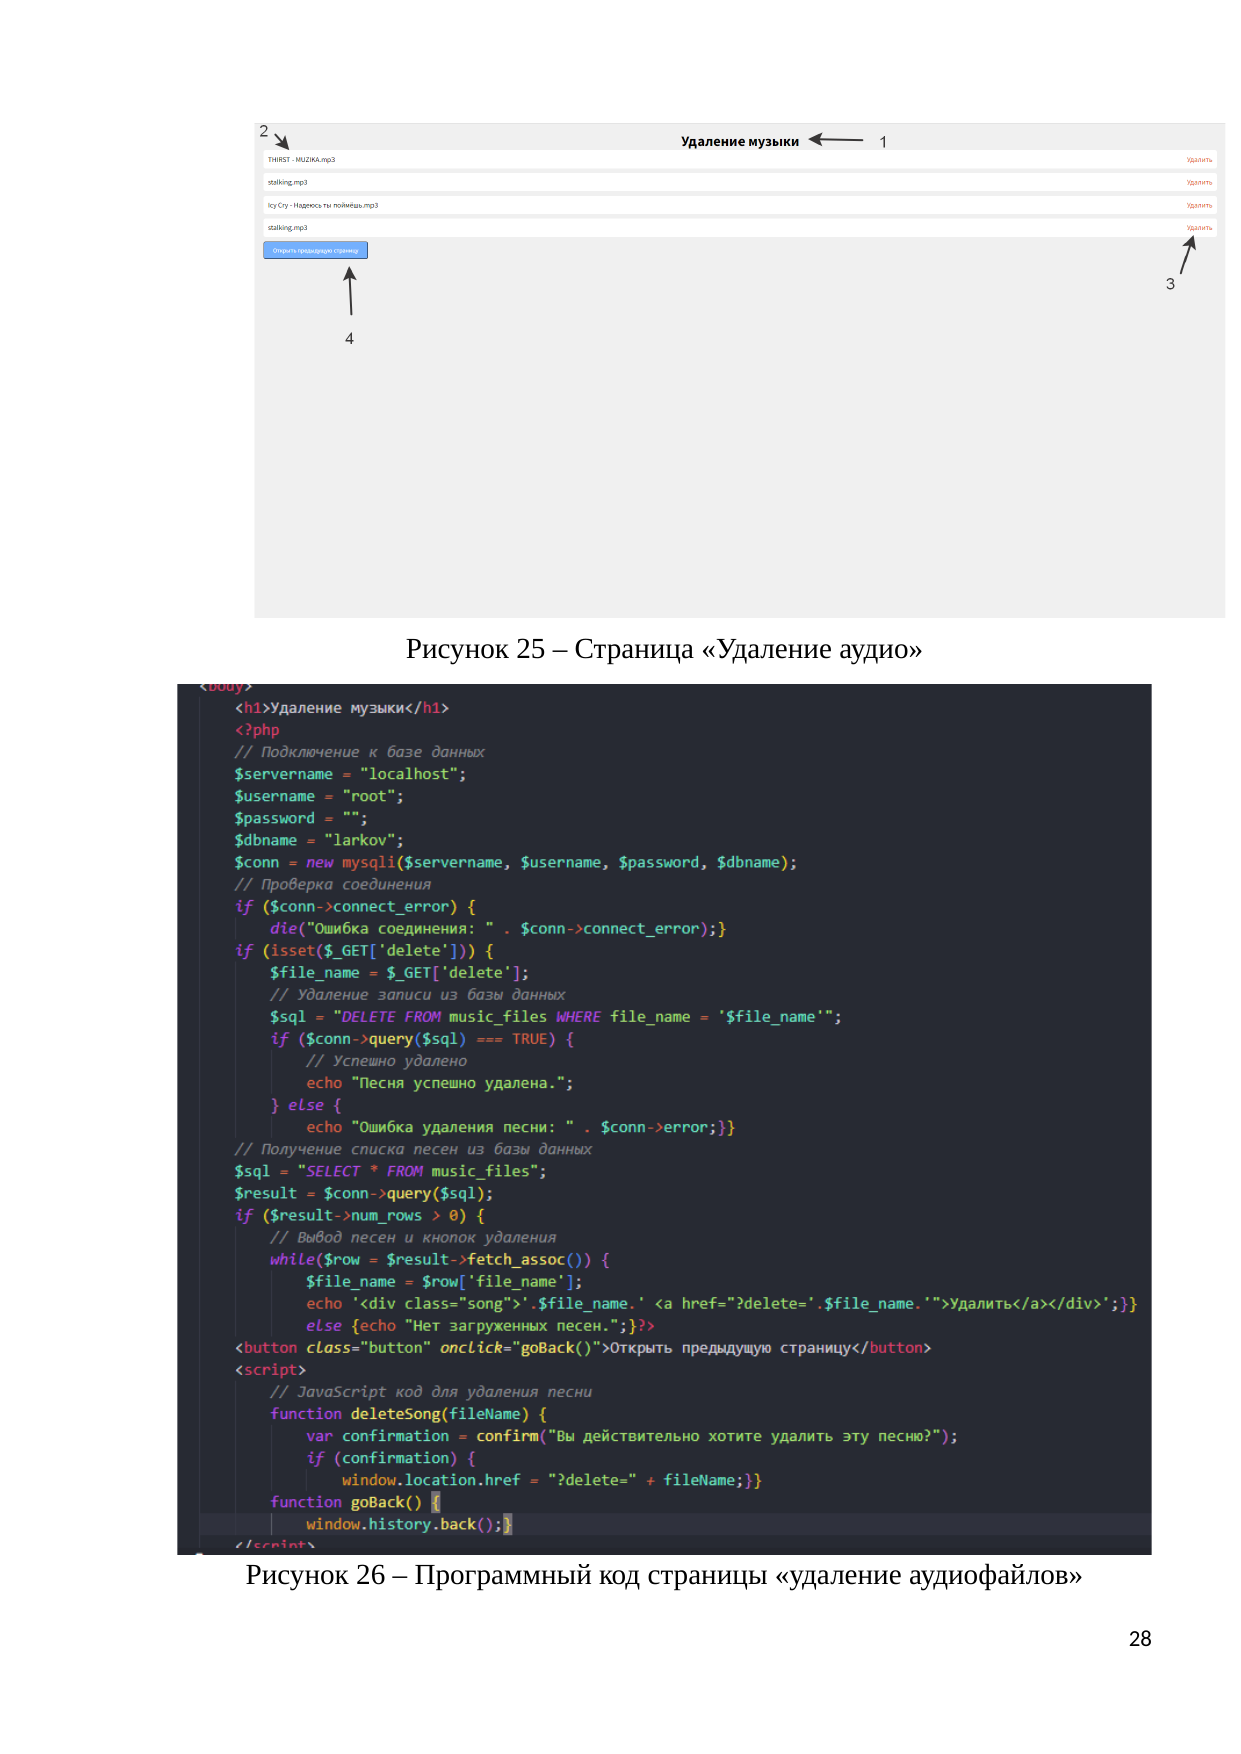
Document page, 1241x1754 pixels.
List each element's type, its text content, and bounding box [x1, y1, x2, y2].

text Рисунок 25 – Страница «Удаление аудио» [177, 631, 1152, 665]
picture [177, 684, 1152, 1555]
text Рисунок 26 – Программный код страницы «удаление аудиофайлов» [177, 1555, 1152, 1591]
picture [251, 118, 1226, 618]
